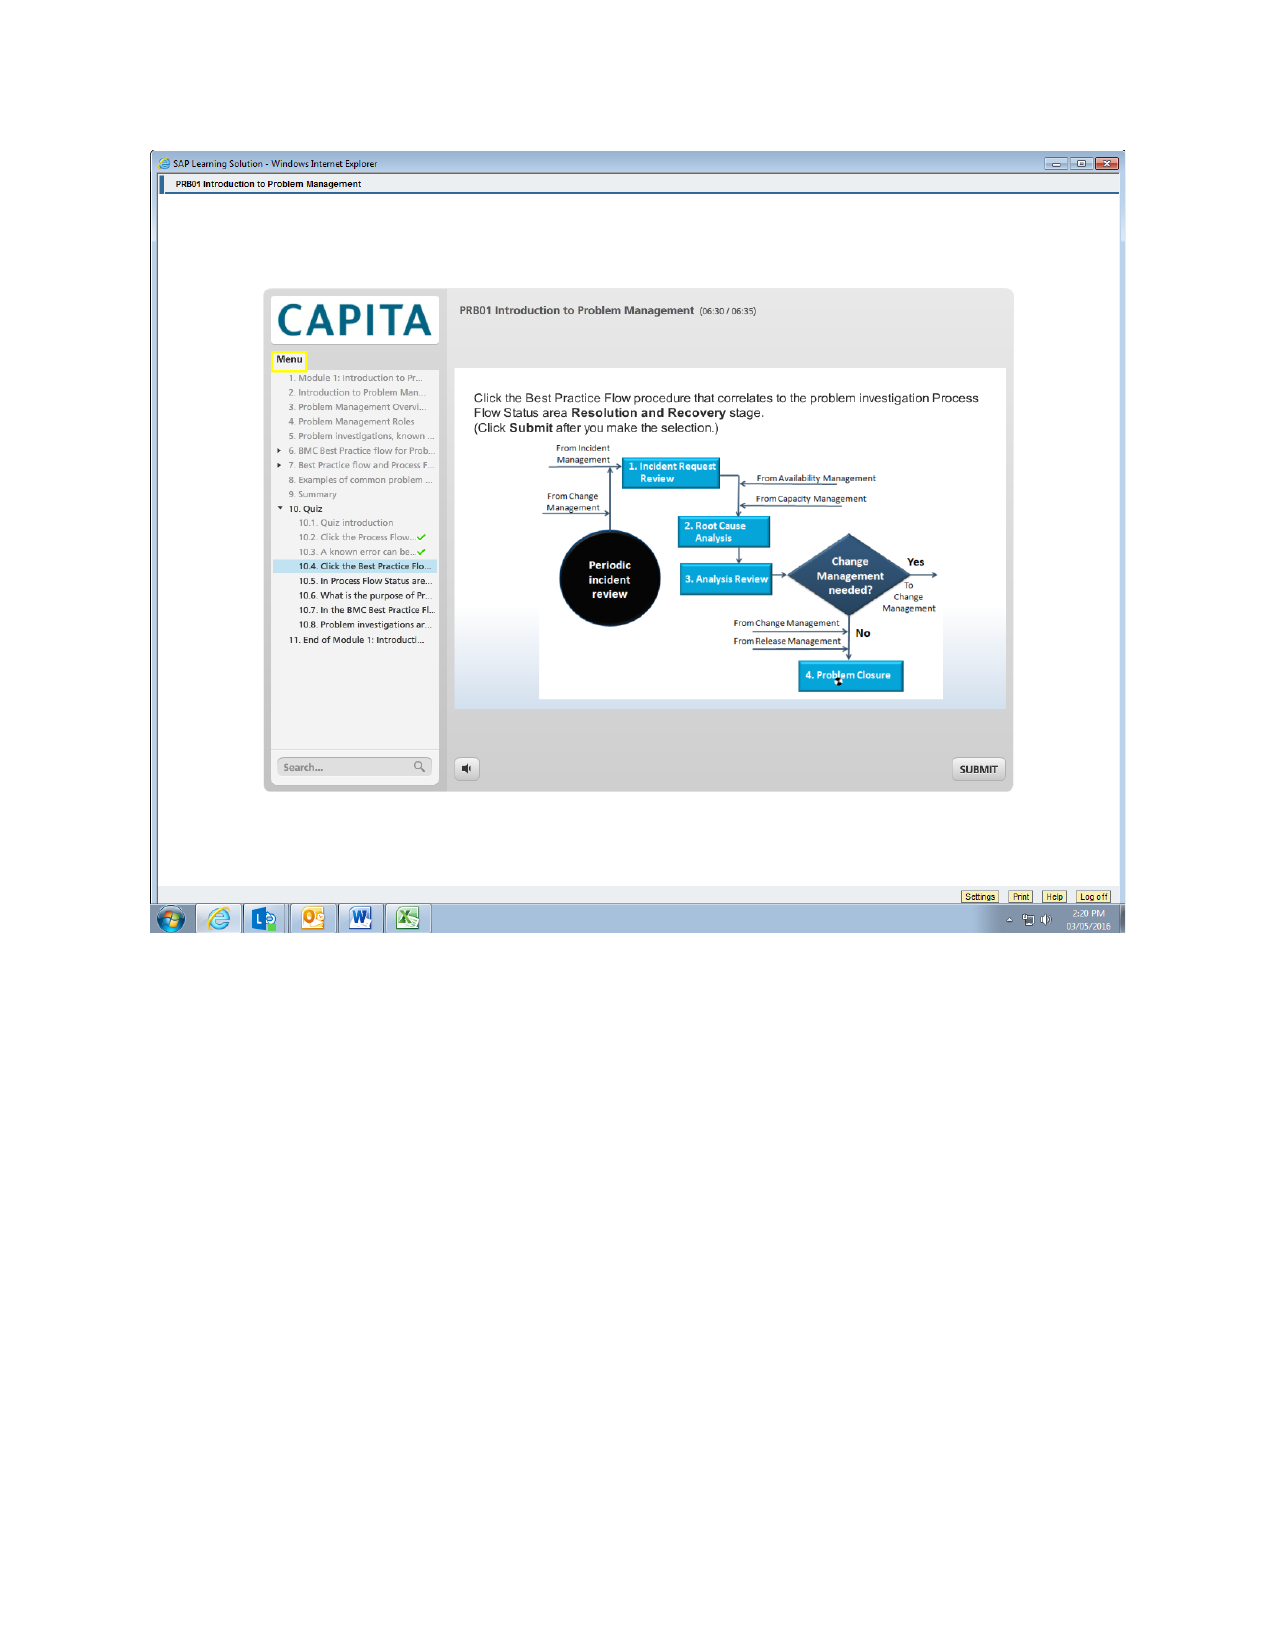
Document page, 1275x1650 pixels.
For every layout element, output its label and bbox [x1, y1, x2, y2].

picture [150, 150, 1125, 933]
